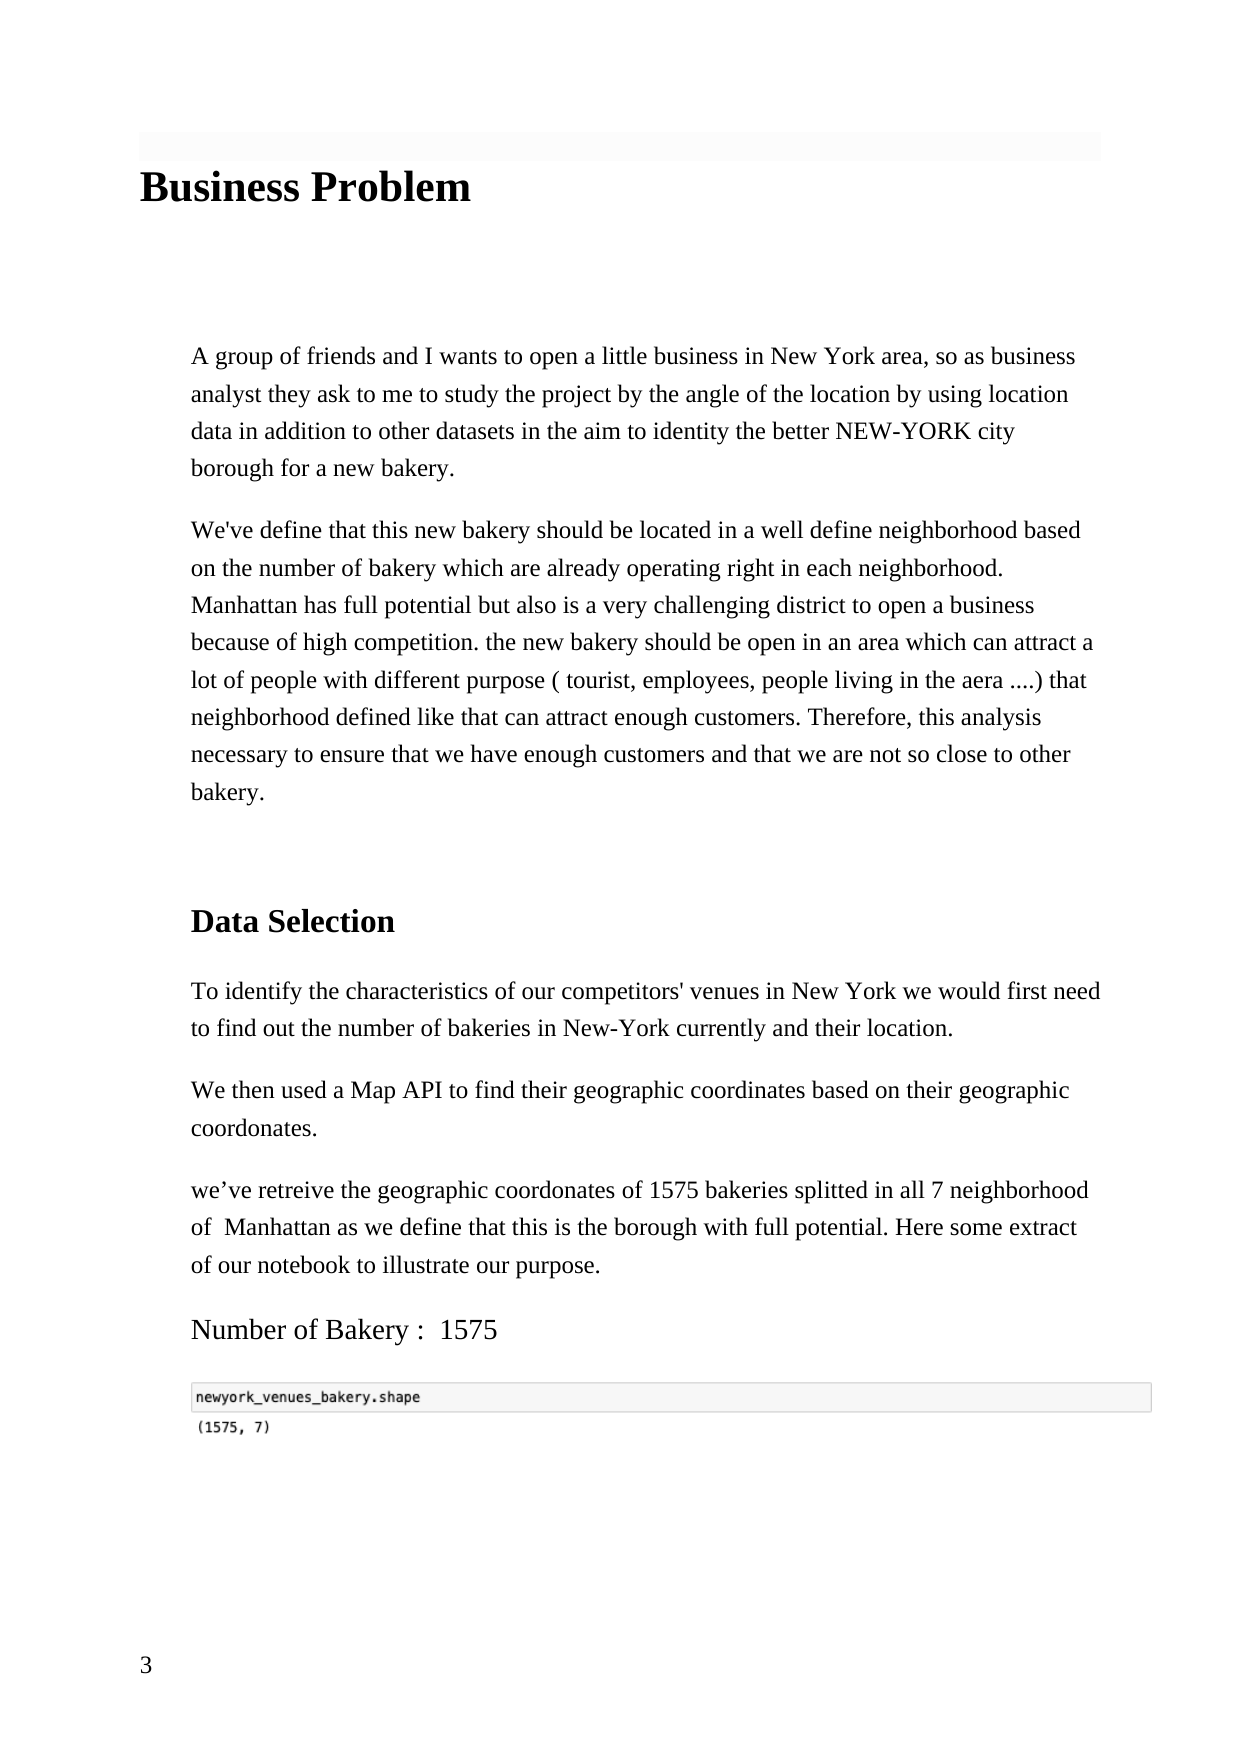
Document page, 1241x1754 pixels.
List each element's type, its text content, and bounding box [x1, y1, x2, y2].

text We've define that this new bakery should be located in a well define neighborhood based on the number of bakery which are already operating right in each neighborhood. Manhattan has full potential but also is a very challenging district to open a business because of high competition. the new bakery should be open in an area which can attract a lot of people with different purpose ( tourist, employees, people living in the aera ....) that neighborhood defined like that can attract enough customers. Therefore, this analysis necessary to ensure that we have enough customers and that we are not so close to other bakery. [191, 516, 1101, 805]
picture [190, 1380, 1152, 1451]
text To identify the characteristics of our competitors' venues in New York we would first need to find out the number of bakeries in New-York currently and their location. [191, 976, 1101, 1042]
text we’ve retreive the geographic coordonates of 1575 bakeries splitted in all 7 neighborhood of Manhattan as we define that this is the borough with full potential. Here some extract of our notebook to illustrate our purpose. [191, 1175, 1101, 1278]
text A group of friends and I wants to open a little business in New York area, so as business analyst they ask to me to study the project by the angle of the location by using location data in addition to other datasets in the aim to identity the better NEW-YORK city borough for a new bakery. [191, 341, 1101, 482]
text Business Problem [139, 161, 1101, 211]
text We then used a Map API to find their geographic coordinates based on their geographic coordonates. [191, 1076, 1101, 1142]
text Number of Bakery : 1575 [191, 1312, 1101, 1346]
text Data Selection [191, 901, 1101, 939]
